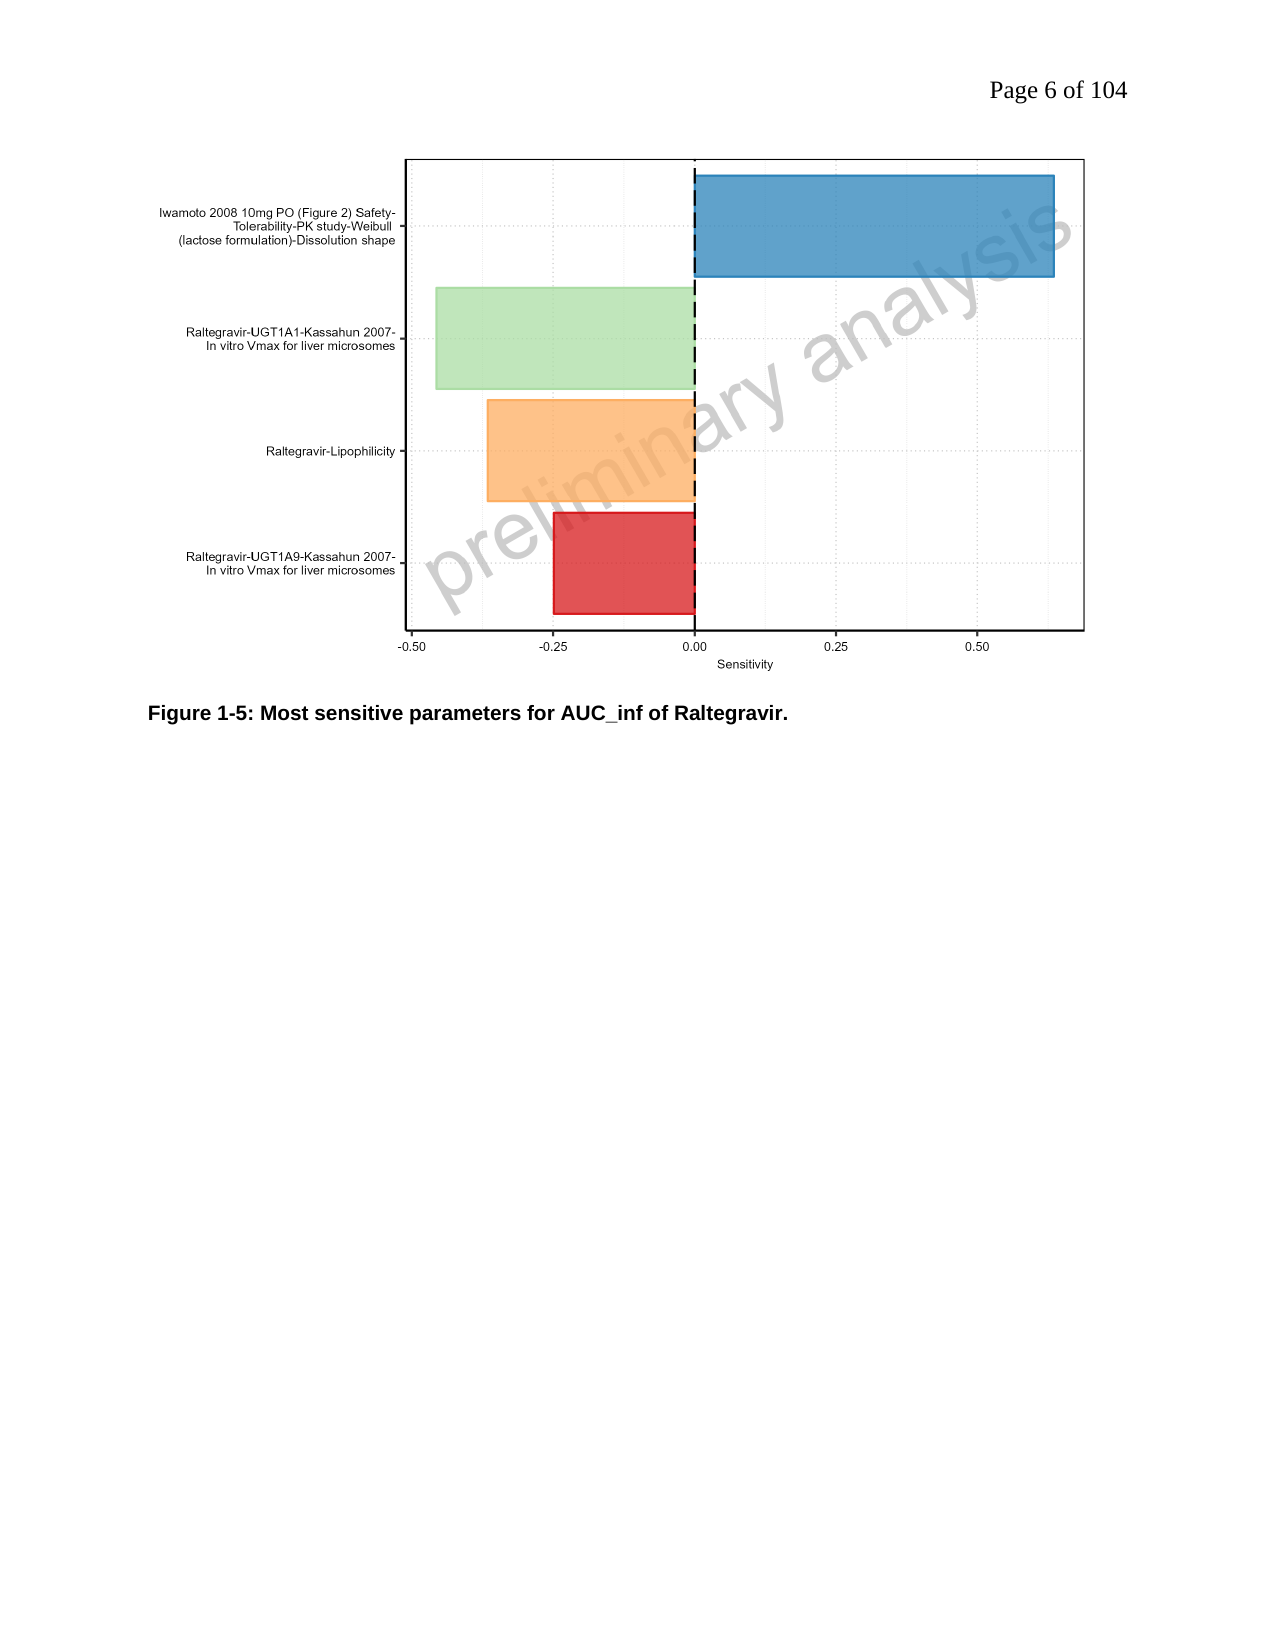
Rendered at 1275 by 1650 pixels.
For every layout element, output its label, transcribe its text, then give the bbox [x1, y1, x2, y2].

picture [147, 147, 1096, 681]
text Figure 1-5: Most sensitive parameters for AUC_inf of Raltegravir. [148, 701, 1127, 725]
